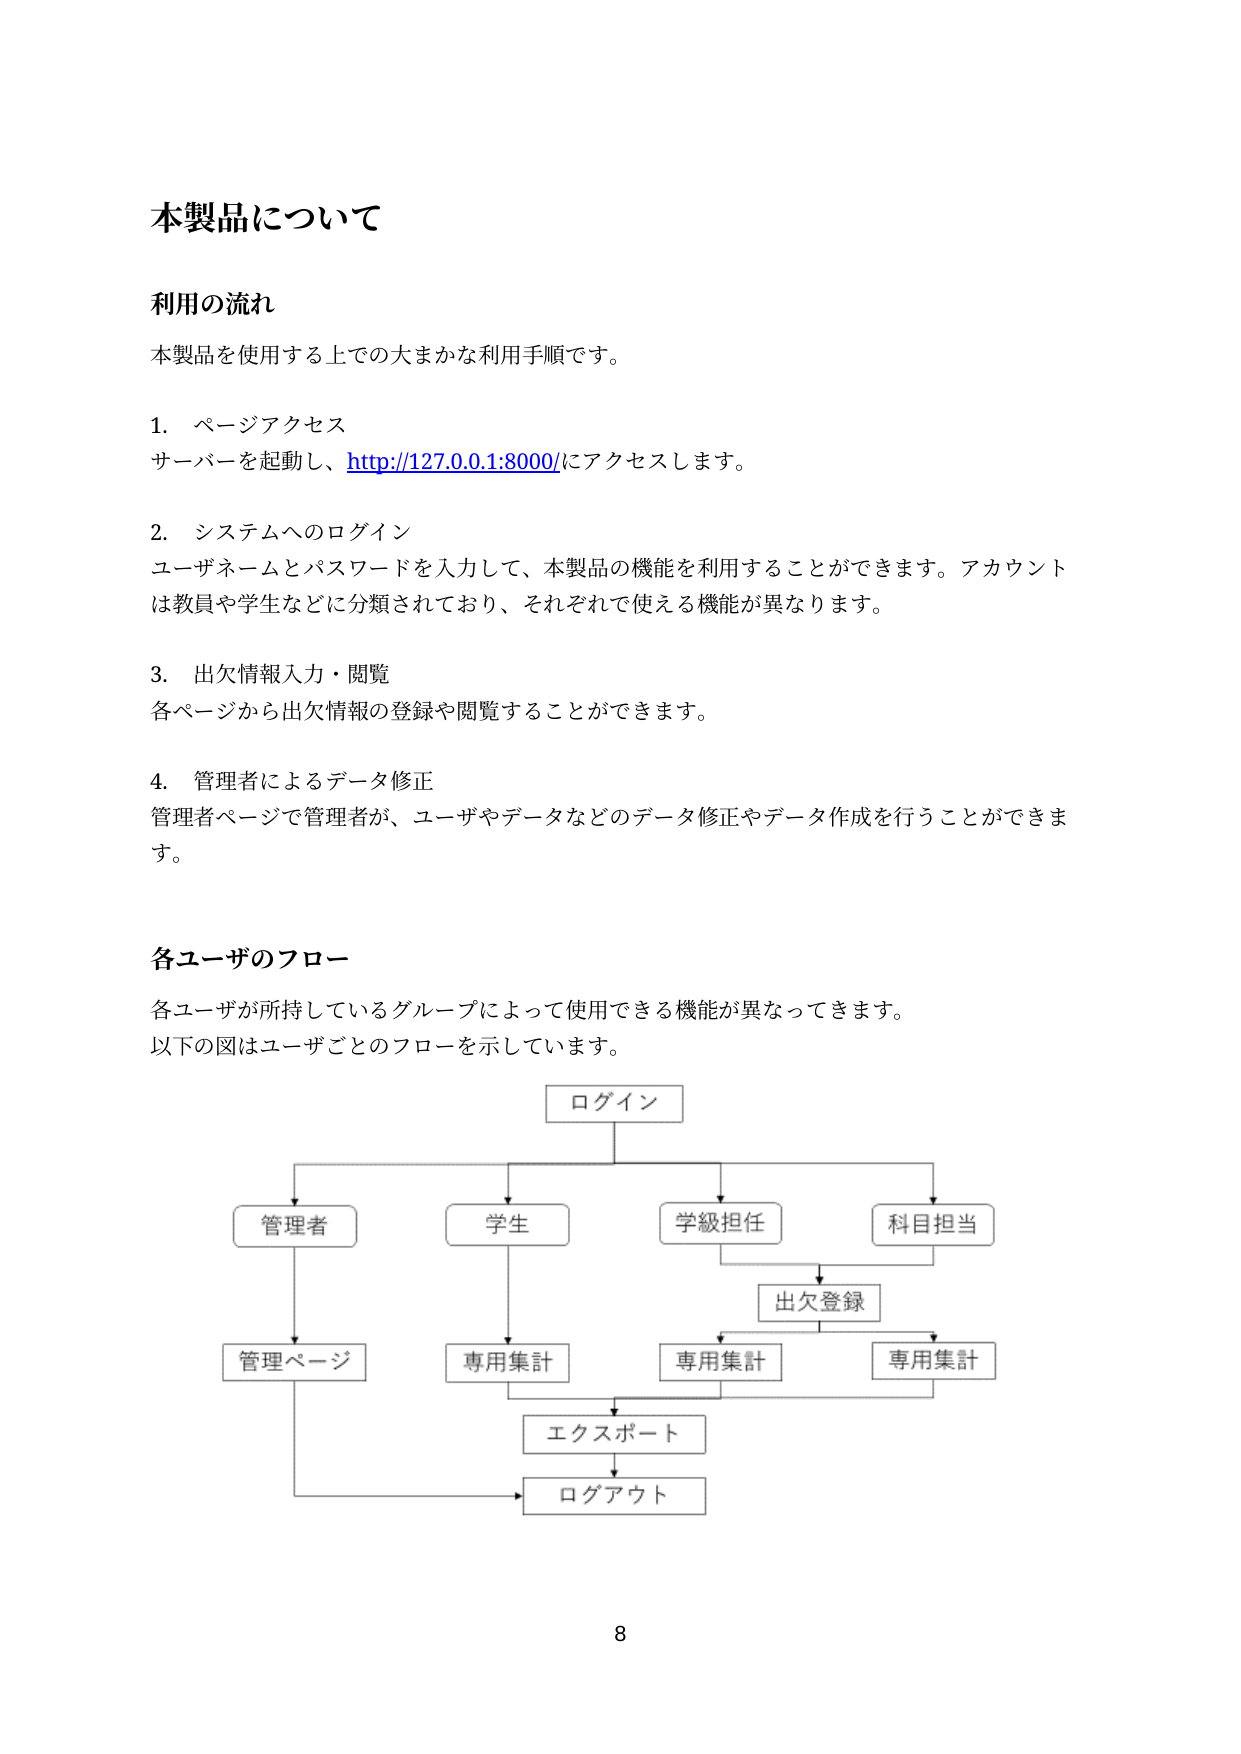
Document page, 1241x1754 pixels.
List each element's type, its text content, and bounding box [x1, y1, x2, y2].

text ユーザネームとパスワードを入力して、本製品の機能を利用することができます。アカウントは教員や学生などに分類されており、それぞれで使える機能が異なります。 [150, 551, 1090, 619]
text サーバーを起動し、http://127.0.0.1:8000/にアクセスします。 [150, 444, 1090, 476]
text 各ページから出欠情報の登録や閲覧することができます。 [150, 694, 1090, 725]
list ページアクセス [150, 408, 1090, 440]
subtitle 利用の流れ [150, 284, 1090, 320]
subtitle 各ユーザのフロー [150, 939, 1090, 975]
text 本製品を使用する上での大まかな利用手順です。 [150, 338, 1090, 369]
text 以下の図はユーザごとのフローを示しています。 [150, 1029, 1090, 1061]
text 管理者ページで管理者が、ユーザやデータなどのデータ修正やデータ作成を行うことができます。 [150, 801, 1090, 868]
list システムへのログイン [150, 515, 1090, 547]
text 各ユーザが所持しているグループによって使用できる機能が異なってきます。 [150, 993, 1090, 1024]
list 管理者によるデータ修正 [150, 764, 1090, 796]
subtitle 本製品について [150, 192, 1090, 239]
list 出欠情報入力・閲覧 [150, 658, 1090, 689]
picture [189, 1065, 1051, 1533]
